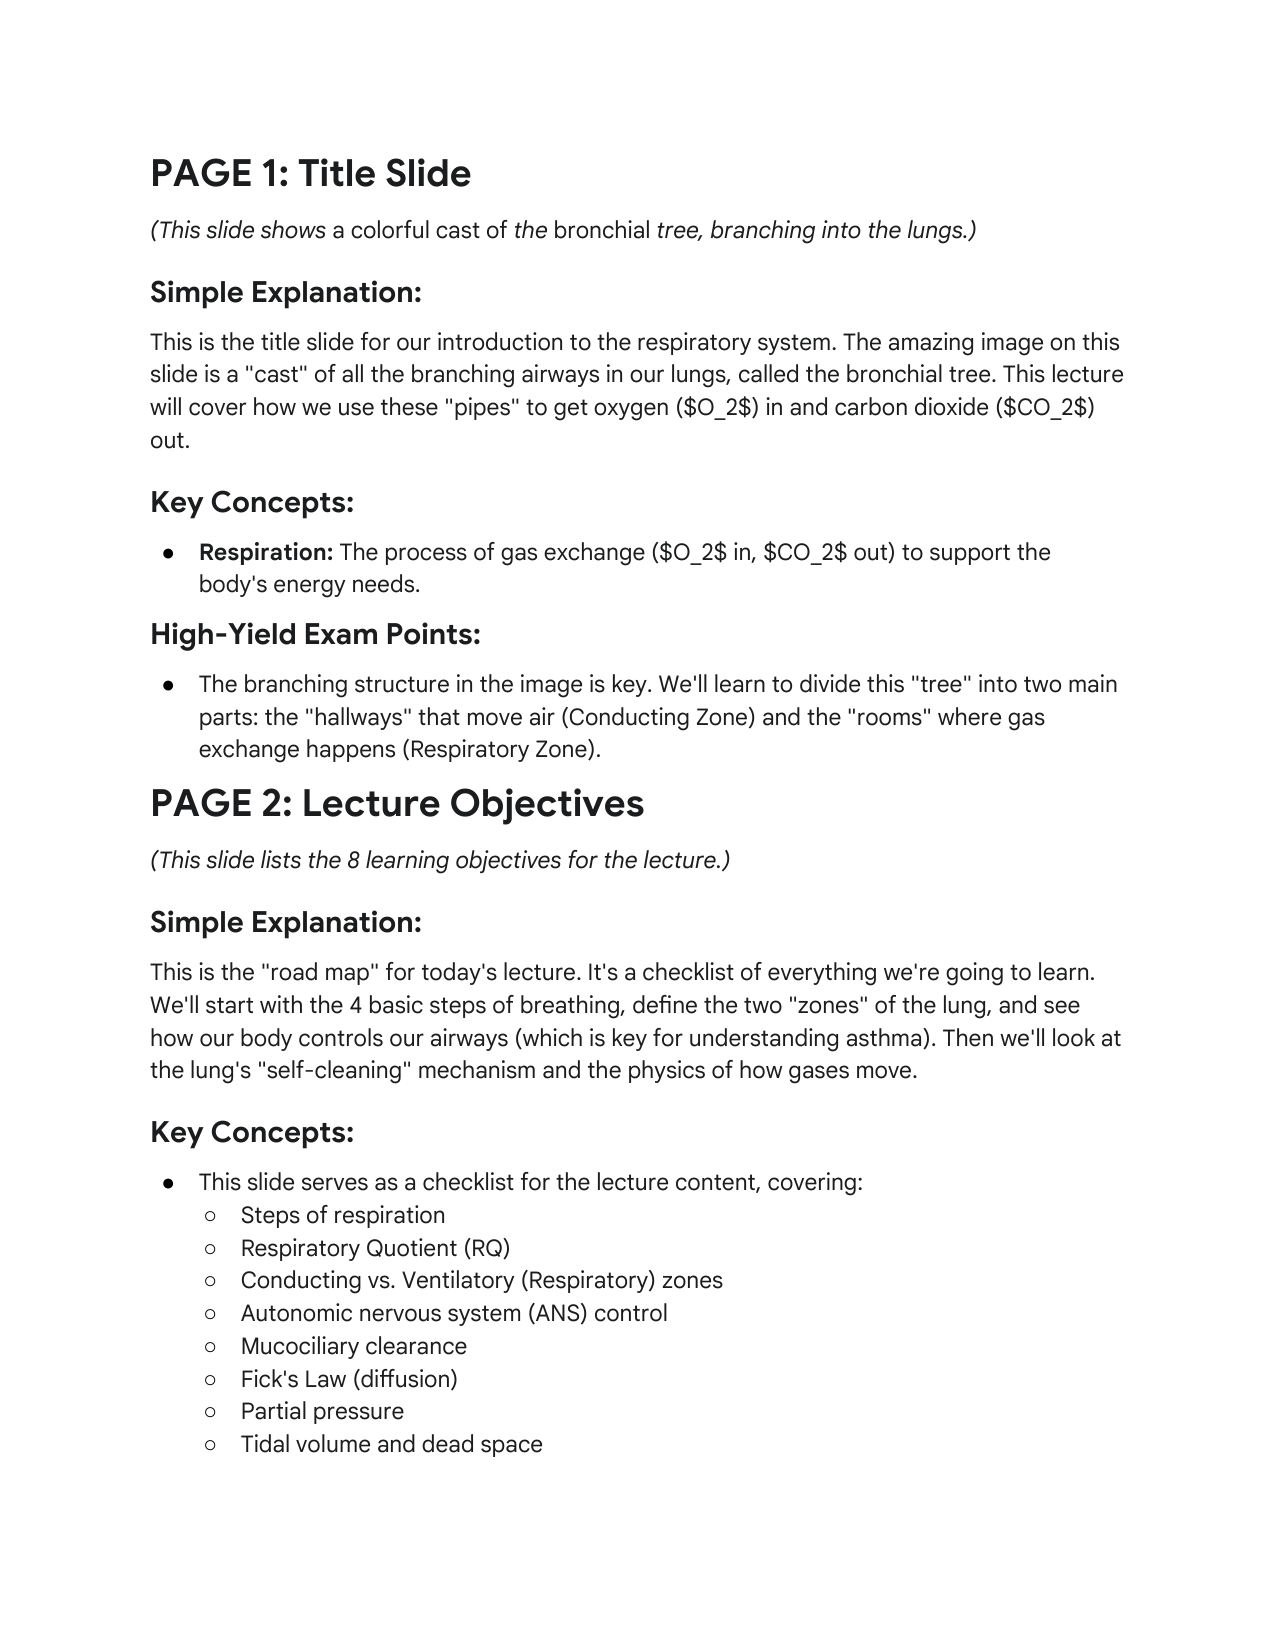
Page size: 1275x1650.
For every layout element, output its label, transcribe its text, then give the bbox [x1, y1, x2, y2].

list This slide serves as a checklist for the lecture content, covering: [161, 1168, 1125, 1197]
list Tidal volume and dead space [203, 1430, 1125, 1459]
text (This slide shows a colorful cast of the bronchial tree, branching into the lungs.) [150, 216, 1125, 245]
list Respiration: The process of gas exchange ($O_2$ in, $CO_2$ out) to support the body's energy needs. [161, 538, 1125, 599]
list Mucociliary clearance [203, 1332, 1125, 1361]
subtitle PAGE 1: Title Slide [150, 150, 1125, 197]
subtitle Key Concepts: [150, 1114, 1125, 1151]
list Conducting vs. Ventilatory (Respiratory) zones [203, 1267, 1125, 1295]
subtitle PAGE 2: Lecture Objectives [150, 781, 1125, 828]
list Respiratory Quotient (RQ) [203, 1234, 1125, 1263]
subtitle Simple Explanation: [150, 904, 1125, 941]
list Steps of respiration [203, 1201, 1125, 1230]
list The branching structure in the image is key. We'll learn to divide this "tree" into two main parts: the "hallways" that move air (Conducting Zone) and the "rooms" where gas exchange happens (Respiratory Zone). [161, 670, 1125, 764]
text This is the title slide for our introduction to the respiratory system. The amazing image on this slide is a "cast" of all the branching airways in our lungs, called the bronchial tree. This lecture will cover how we use these "pipes" to get oxygen ($O_2$) in and carbon dioxide ($CO_2$) out. [150, 328, 1125, 455]
subtitle Simple Explanation: [150, 274, 1125, 310]
list Autonomic nervous system (ANS) control [203, 1299, 1125, 1328]
list Fick's Law (diffusion) [203, 1365, 1125, 1393]
text This is the "road map" for today's lecture. It's a checklist of everything we're going to learn. We'll start with the 4 basic steps of breathing, define the two "zones" of the lung, and see how our body controls our airways (which is key for understanding asthma). Then we'll look at the lung's "self-cleaning" mechanism and the physics of how gases move. [150, 958, 1125, 1085]
list Partial pressure [203, 1397, 1125, 1426]
subtitle High-Yield Exam Points: [150, 616, 1125, 652]
text (This slide lists the 8 learning objectives for the lecture.) [150, 847, 1125, 875]
subtitle Key Concepts: [150, 484, 1125, 520]
